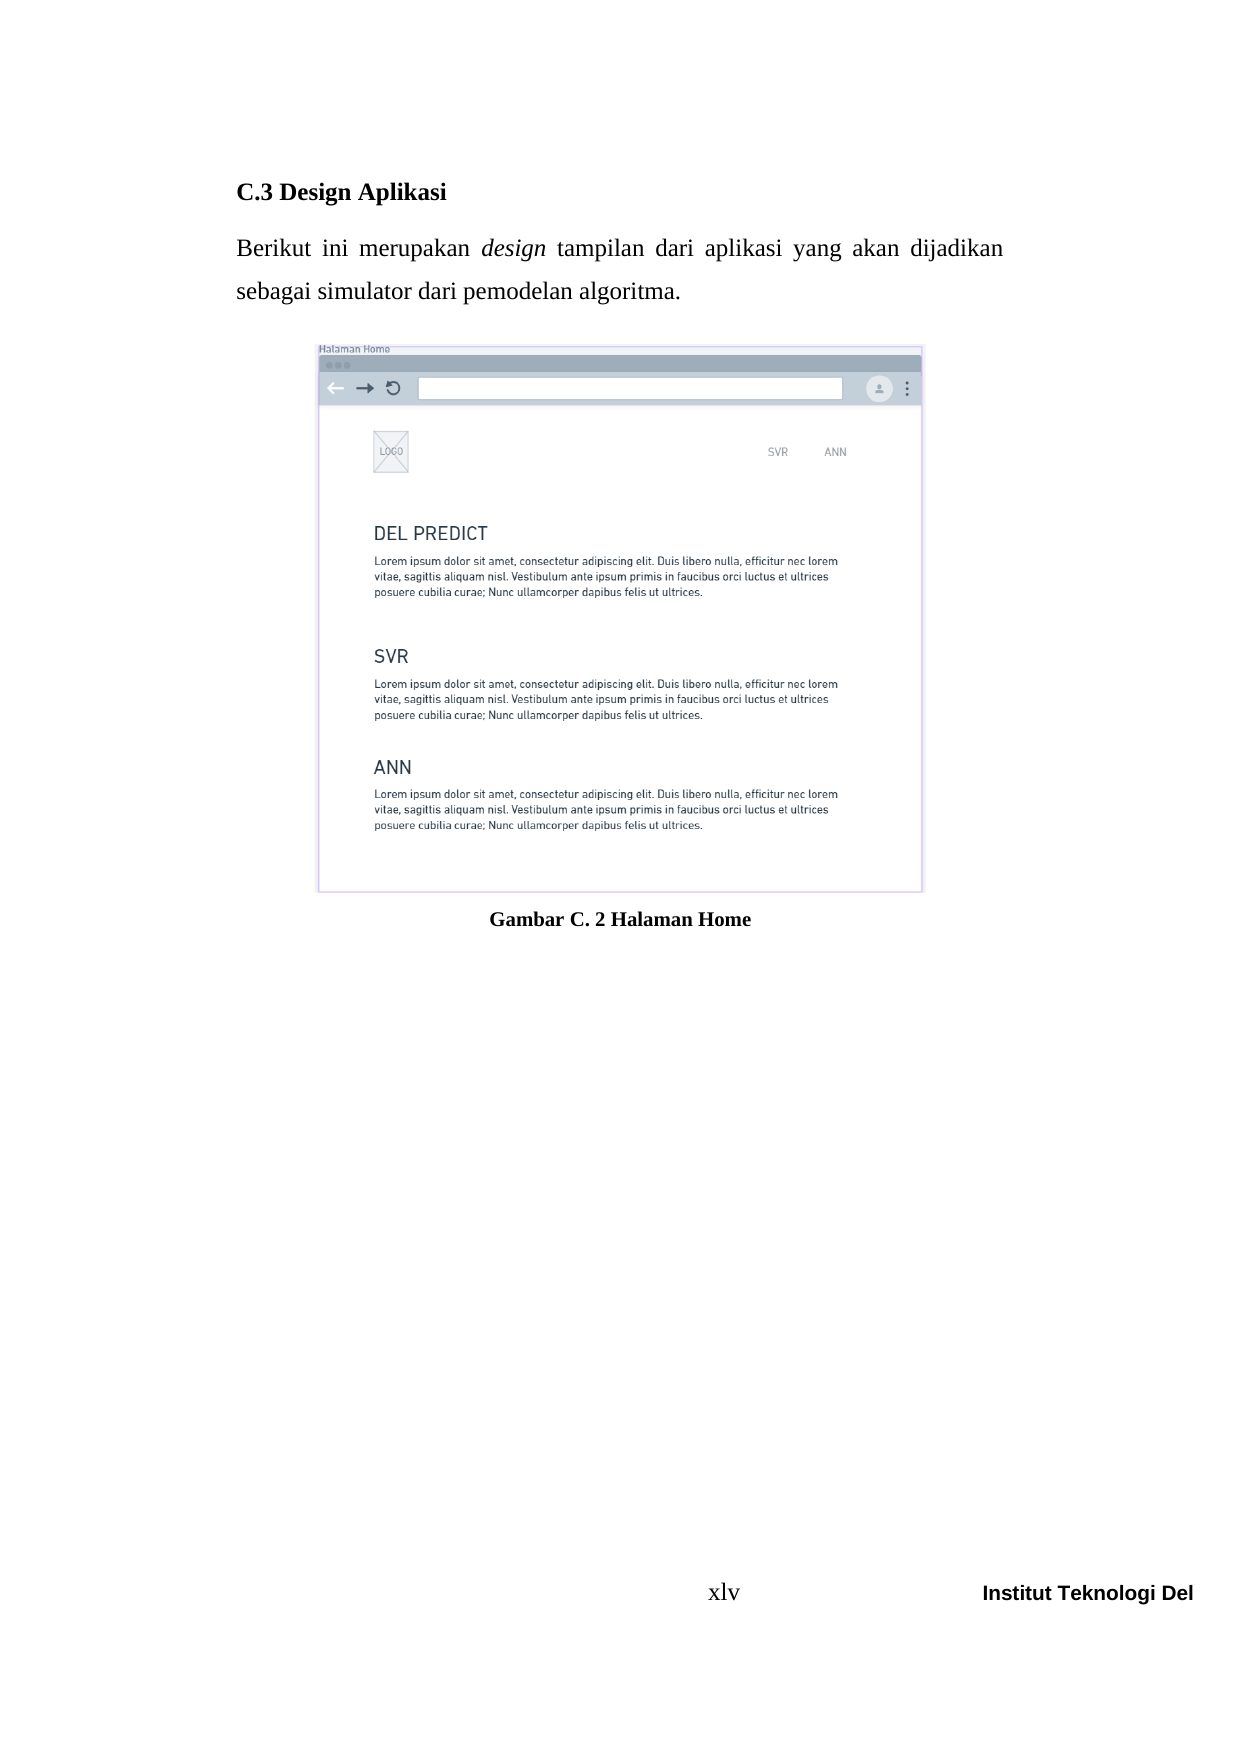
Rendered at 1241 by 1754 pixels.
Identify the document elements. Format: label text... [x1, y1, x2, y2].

picture [314, 344, 926, 893]
text Berikut ini merupakan design tampilan dari aplikasi yang akan dijadikan sebagai simulator dari pemodelan algoritma. [236, 233, 1004, 305]
text Gambar C. 2 Halaman Home [236, 907, 1004, 931]
subtitle C.3 Design Aplikasi [236, 177, 1004, 206]
